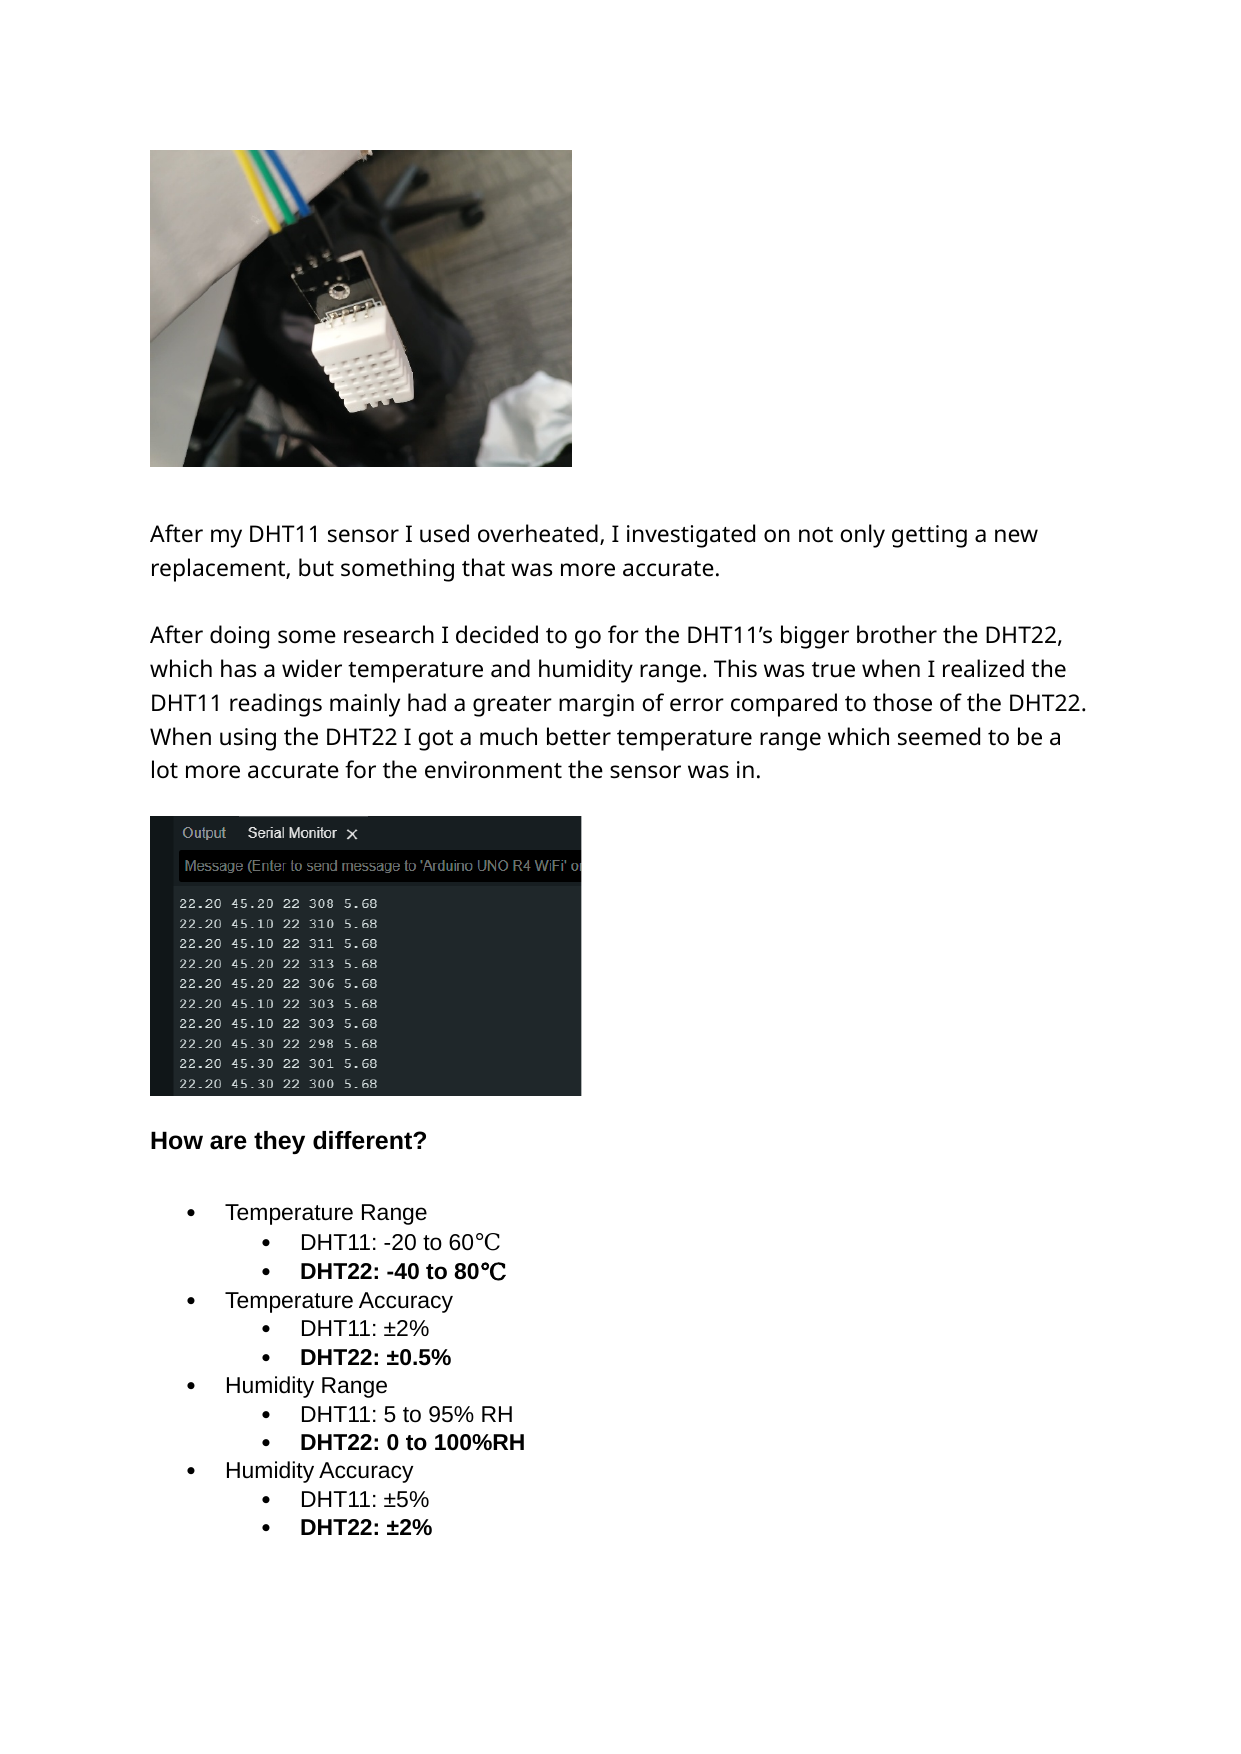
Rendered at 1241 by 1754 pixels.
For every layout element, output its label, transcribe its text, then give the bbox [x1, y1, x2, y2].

list Temperature Range [187, 1199, 1090, 1225]
picture [150, 150, 572, 467]
text After my DHT11 sensor I used overheated, I investigated on not only getting a new replacement, but something that was more accurate. [150, 518, 1090, 583]
list DHT22: ±0.5% [262, 1344, 1090, 1370]
list DHT22: 0 to 100%RH [262, 1429, 1090, 1455]
picture [150, 816, 582, 1096]
list DHT22: ±2% [262, 1514, 1090, 1541]
list Temperature Accuracy [187, 1287, 1090, 1313]
list DHT11: 5 to 95% RH [262, 1401, 1090, 1427]
list DHT22: -40 to 80℃ [262, 1257, 1090, 1284]
list DHT11: ±2% [262, 1315, 1090, 1342]
list Humidity Accuracy [187, 1457, 1090, 1484]
text How are they different? [150, 1126, 1090, 1155]
list Humidity Range [187, 1372, 1090, 1398]
text After doing some research I decided to go for the DHT11’s bigger brother the DHT22, which has a wider temperature and humidity range. This was true when I realized the DHT11 readings mainly had a greater margin of error compared to those of the DHT22. When using the DHT22 I got a much better temperature range which seemed to be a lot more accurate for the environment the sensor was in. [150, 619, 1090, 785]
list DHT11: -20 to 60℃ [262, 1227, 1090, 1255]
list DHT11: ±5% [262, 1486, 1090, 1512]
